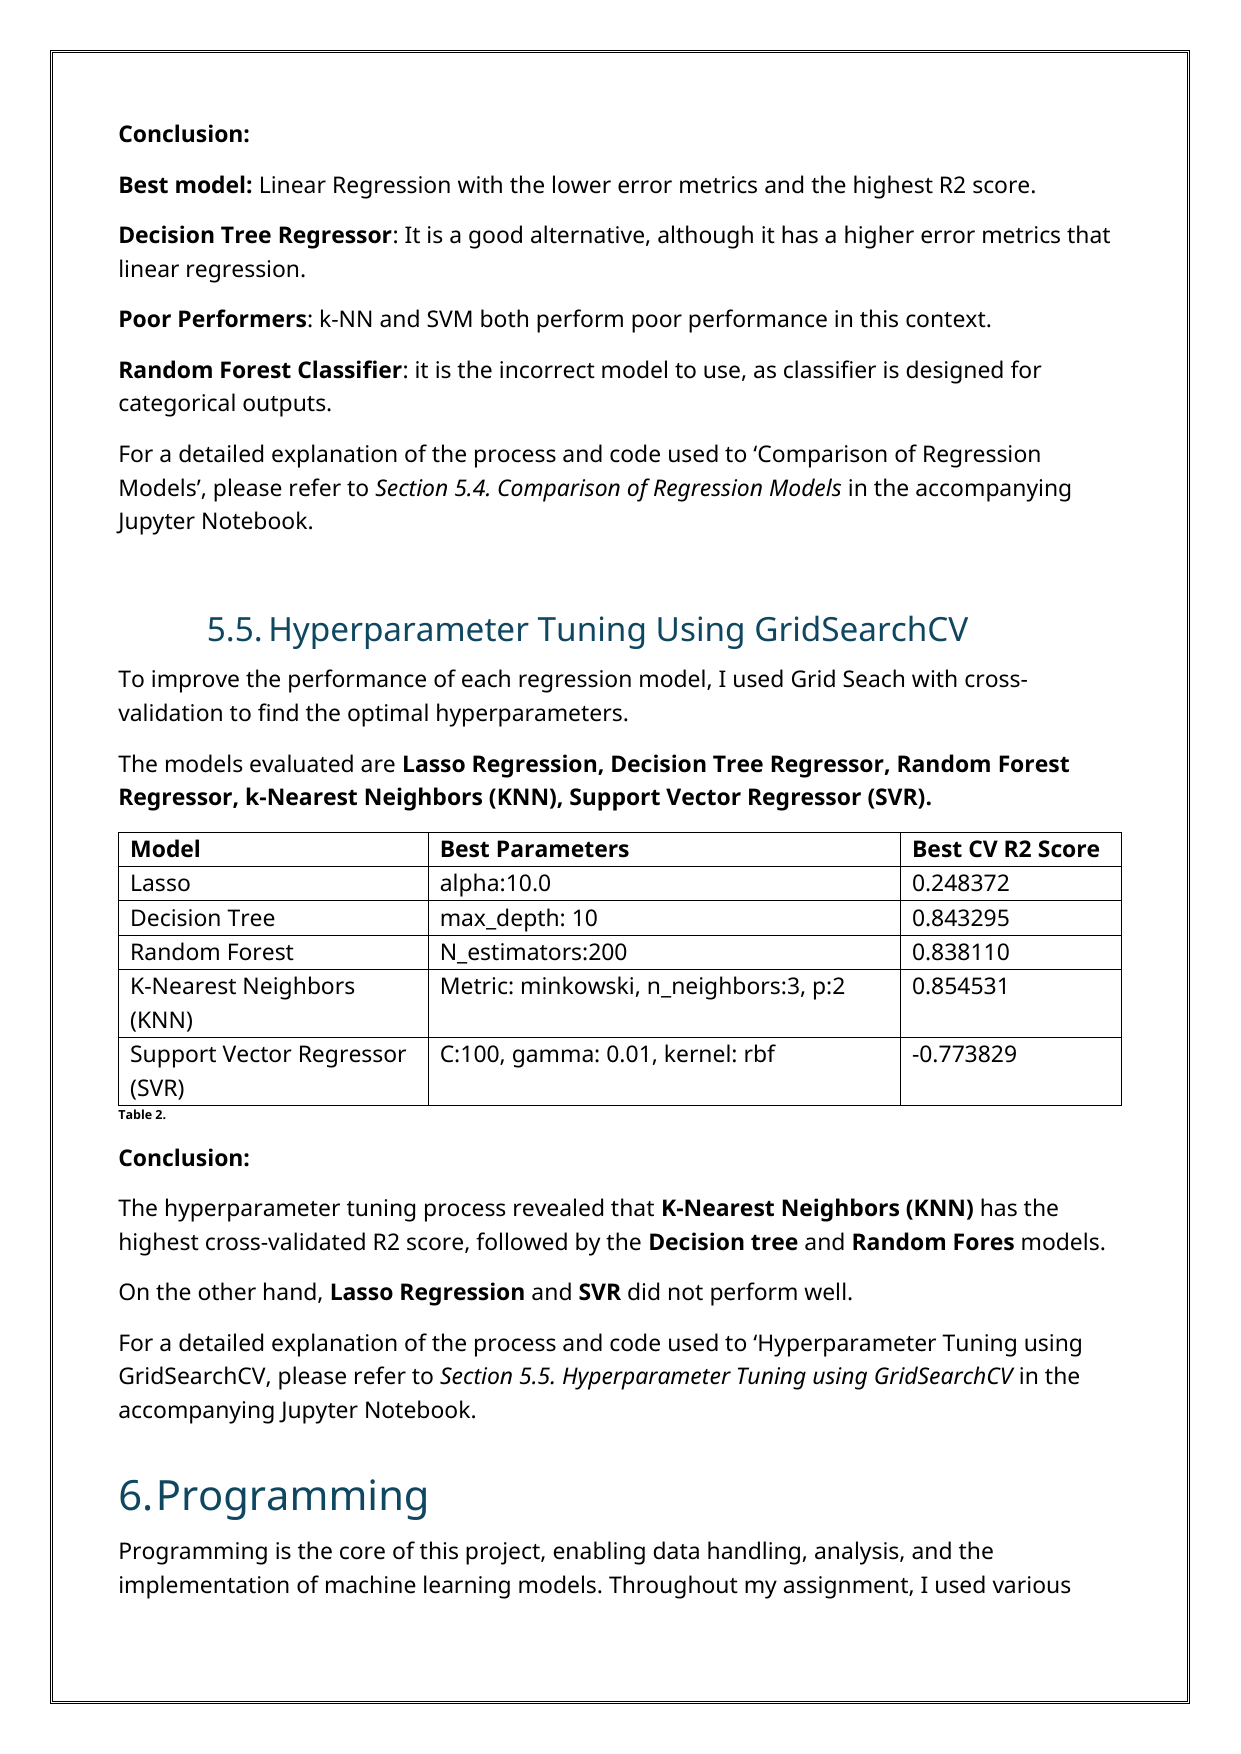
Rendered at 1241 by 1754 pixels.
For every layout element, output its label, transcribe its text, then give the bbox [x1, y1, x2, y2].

table_cell 0.854531 [901, 970, 1121, 1037]
table_cell -0.773829 [901, 1038, 1121, 1105]
text The hyperparameter tuning process revealed that K-Nearest Neighbors (KNN) has the highest cross-validated R2 score, followed by the Decision tree and Random Fores models. [118, 1192, 1122, 1257]
text Conclusion: [118, 118, 1122, 149]
text Poor Performers: k-NN and SVM both perform poor performance in this context. [118, 303, 1122, 334]
table_cell N_estimators:200 [429, 936, 900, 969]
table_cell C:100, gamma: 0.01, kernel: rbf [429, 1038, 900, 1105]
table_cell max_depth: 10 [429, 901, 900, 935]
table_cell Random Forest [119, 936, 428, 969]
table_cell Support Vector Regressor (SVR) [119, 1038, 428, 1105]
table_cell Lasso [119, 867, 428, 900]
table_header Best CV R2 Score [901, 833, 1121, 866]
text For a detailed explanation of the process and code used to ‘Comparison of Regression Models’, please refer to Section 5.4. Comparison of Regression Models in the accompanying Jupyter Notebook. [118, 438, 1122, 536]
subtitle Hyperparameter Tuning Using GridSearchCV [207, 606, 1122, 651]
table_header Best Parameters [429, 833, 900, 866]
subtitle Programming [118, 1465, 1122, 1522]
text Table 2. [118, 1106, 1122, 1123]
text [118, 1535, 1122, 1600]
table_cell Metric: minkowski, n_neighbors:3, p:2 [429, 970, 900, 1037]
table_header Model [119, 833, 428, 866]
table_cell Decision Tree [119, 901, 428, 935]
text Best model: Linear Regression with the lower error metrics and the highest R2 score. [118, 168, 1122, 200]
table_cell K-Nearest Neighbors (KNN) [119, 970, 428, 1037]
table_cell 0.843295 [901, 901, 1121, 935]
table_cell alpha:10.0 [429, 867, 900, 900]
text Random Forest Classifier: it is the incorrect model to use, as classifier is designed for categorical outputs. [118, 353, 1122, 418]
text For a detailed explanation of the process and code used to ‘Hyperparameter Tuning using GridSearchCV, please refer to Section 5.5. Hyperparameter Tuning using GridSearchCV in the accompanying Jupyter Notebook. [118, 1327, 1122, 1425]
table_cell 0.248372 [901, 867, 1121, 900]
text The models evaluated are Lasso Regression, Decision Tree Regressor, Random Forest Regressor, k-Nearest Neighbors (KNN), Support Vector Regressor (SVR). [118, 747, 1122, 812]
text Conclusion: [118, 1142, 1122, 1173]
text On the other hand, Lasso Regression and SVR did not perform well. [118, 1276, 1122, 1307]
text To improve the performance of each regression model, I used Grid Seach with cross-validation to find the optimal hyperparameters. [118, 663, 1122, 728]
table_cell 0.838110 [901, 936, 1121, 969]
text Decision Tree Regressor: It is a good alternative, although it has a higher error metrics that linear regression. [118, 219, 1122, 284]
